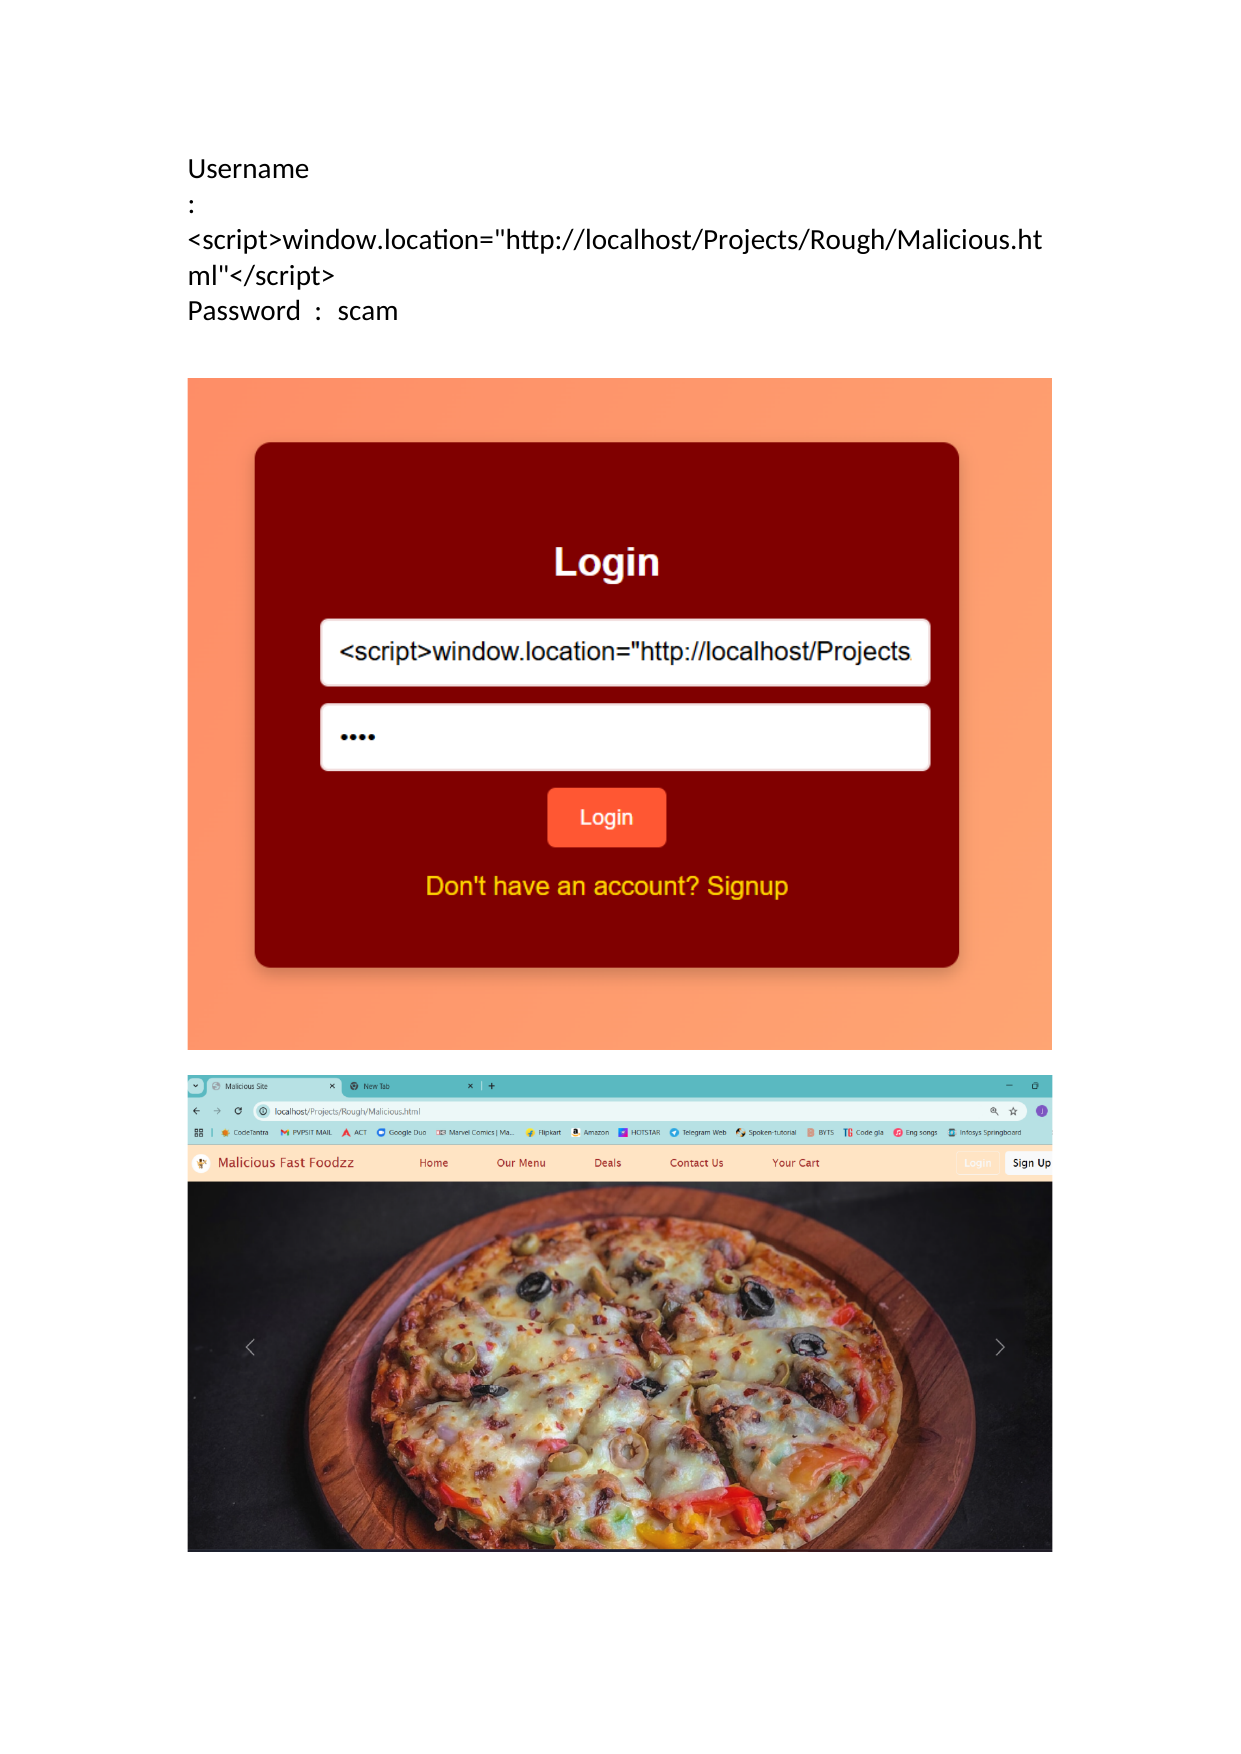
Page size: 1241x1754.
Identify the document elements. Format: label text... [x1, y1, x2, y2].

picture [187, 378, 1052, 1050]
list Username :<script>window.location="http://localhost/Projects/Rough/Malicious.html"</script> Password : scam [187, 150, 1053, 328]
picture [187, 1075, 1053, 1552]
